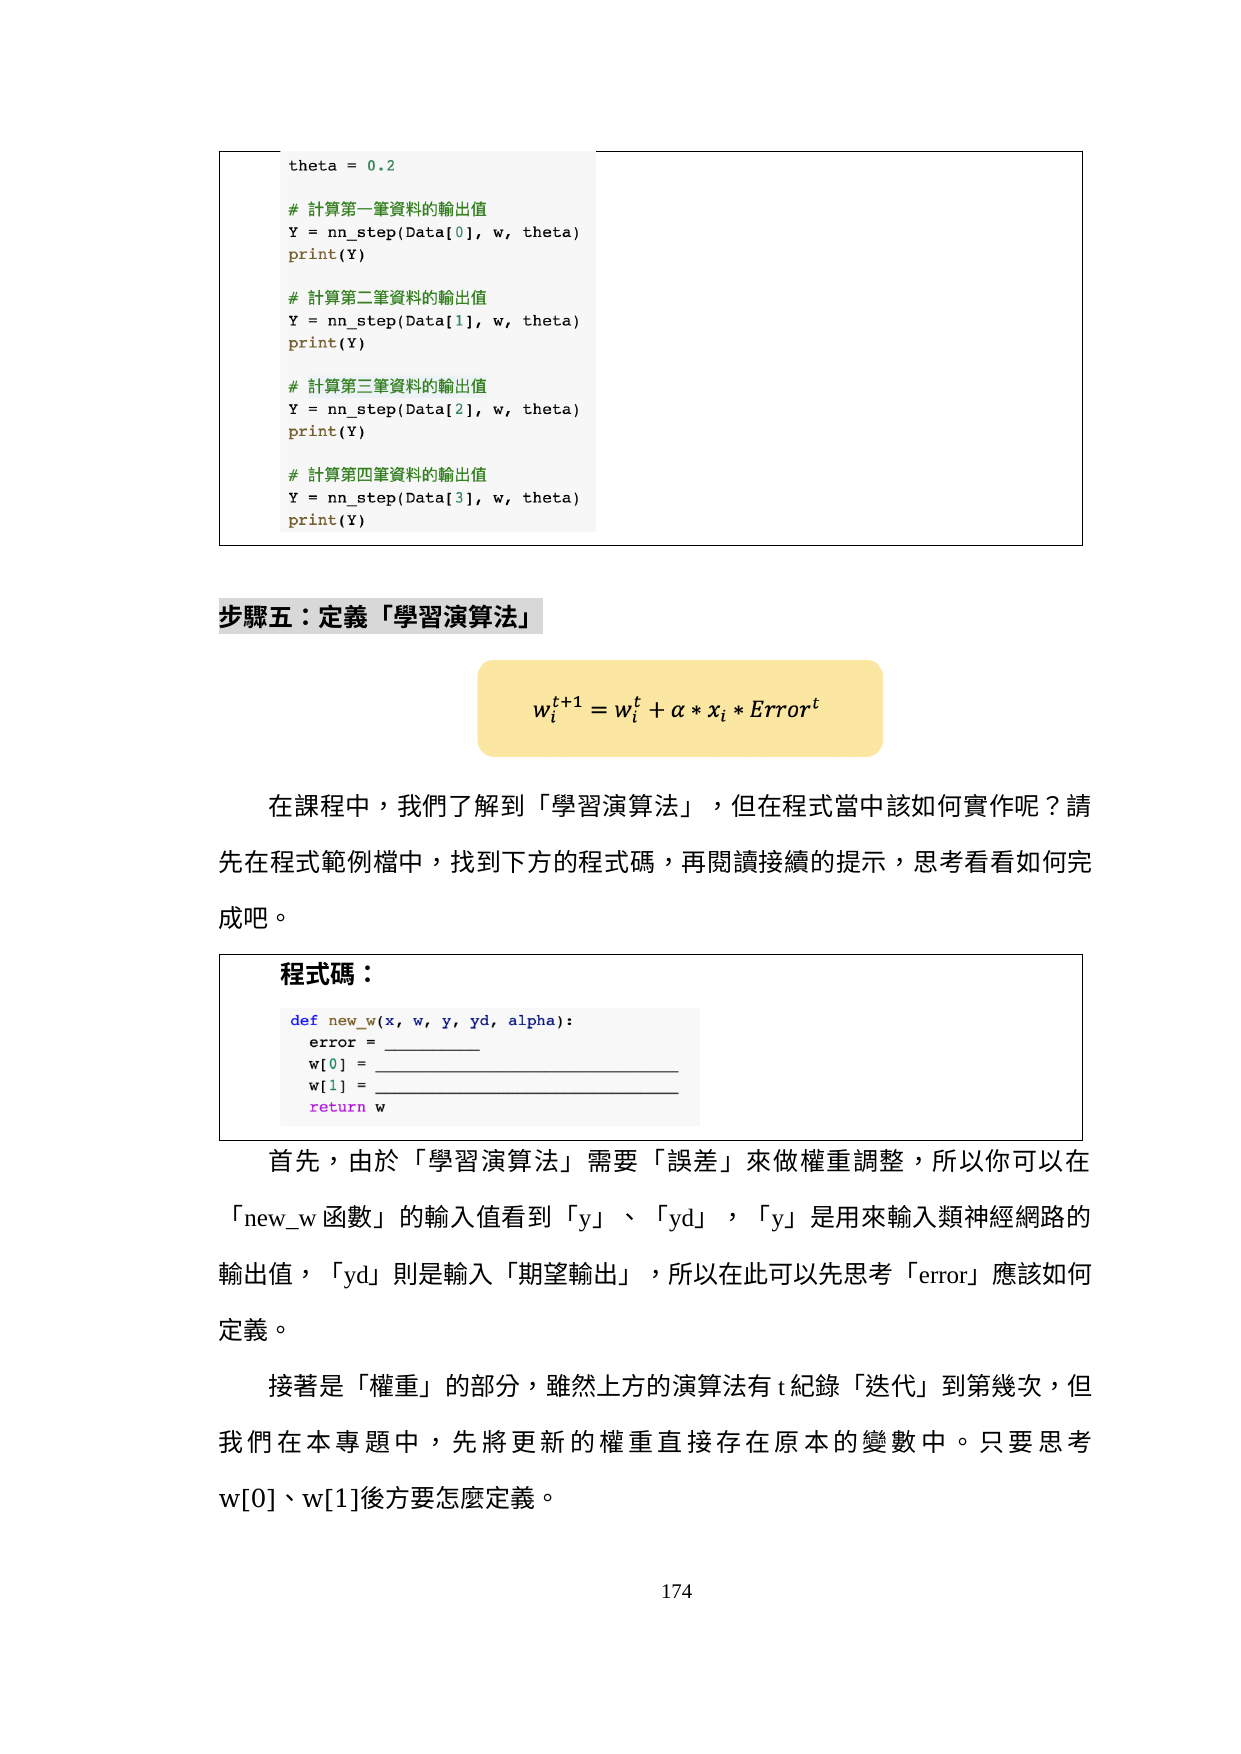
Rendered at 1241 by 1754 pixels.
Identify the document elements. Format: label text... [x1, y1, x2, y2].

picture [280, 151, 596, 532]
text 步驟五：定義「學習演算法」 [218, 597, 1092, 634]
text 首先，由於「學習演算法」需要「誤差」來做權重調整，所以你可以在「new_w函數」的輸入值看到「y」、「yd」，「y」是用來輸入類神經網路的輸出值，「yd」則是輸入「期望輸出」，所以在此可以先思考「error」應該如何定義。 [218, 1141, 1092, 1347]
table_header 程式碼： [220, 955, 1082, 1140]
picture [465, 651, 896, 771]
picture [280, 1008, 700, 1126]
table_header 程式碼： [220, 152, 1082, 545]
text 接著是「權重」的部分，雖然上方的演算法有t紀錄「迭代」到第幾次，但我們在本專題中，先將更新的權重直接存在原本的變數中。只要思考w[0]、w[1]後方要怎麼定義。 [218, 1365, 1092, 1515]
text 在課程中，我們了解到「學習演算法」，但在程式當中該如何實作呢？請先在程式範例檔中，找到下方的程式碼，再閱讀接續的提示，思考看看如何完成吧。 [218, 785, 1092, 935]
